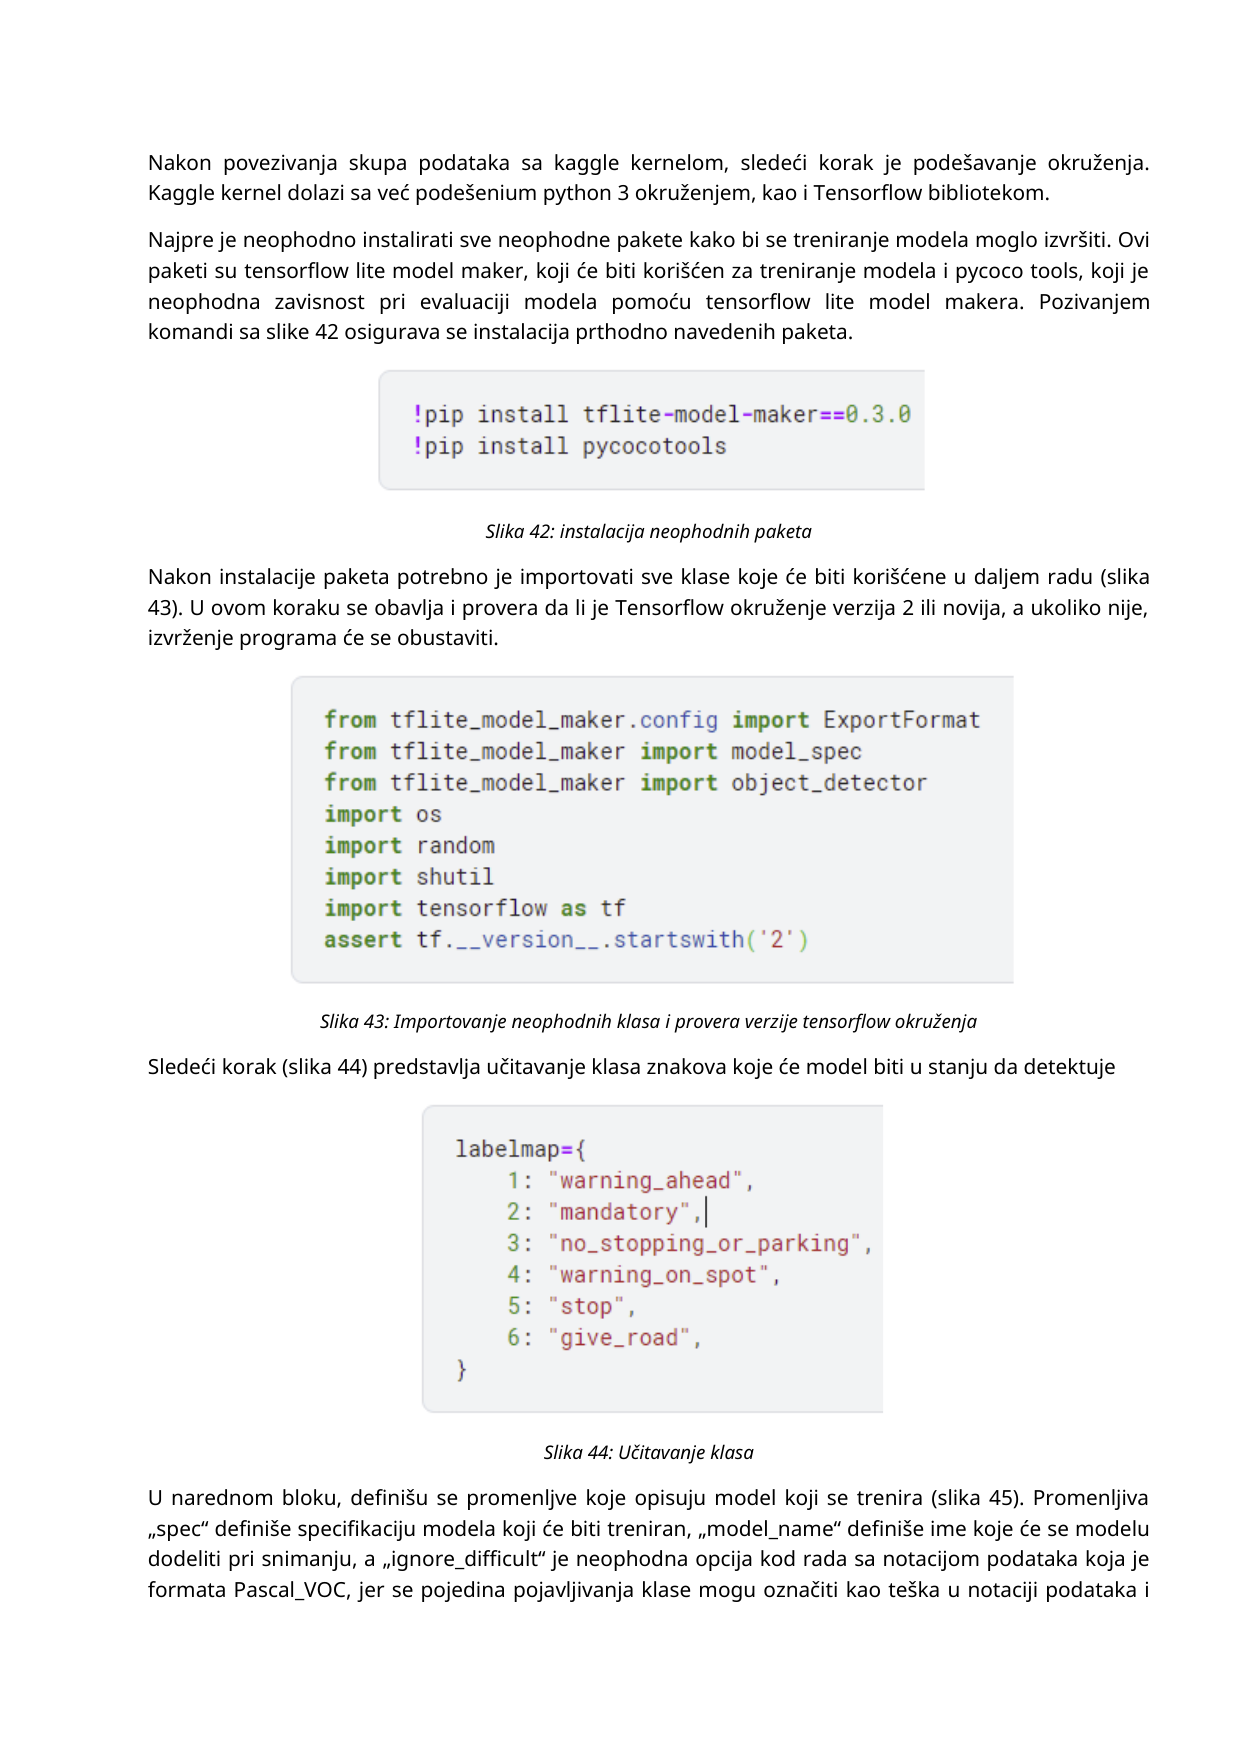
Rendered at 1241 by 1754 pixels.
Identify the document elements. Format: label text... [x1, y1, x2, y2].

subtitle Slika 42: instalacija neophodnih paketa [148, 518, 1152, 543]
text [148, 1483, 1152, 1603]
picture [374, 364, 925, 500]
text Sledeći korak (slika 44) predstavlja učitavanje klasa znakova koje će model biti u stanju da detektuje [148, 1052, 1152, 1081]
text Nakon instalacije paketa potrebno je importovati sve klase koje će biti korišćene u daljem radu (slika 43). U ovom koraku se obavlja i provera da li je Tensorflow okruženje verzija 2 ili novija, a ukoliko nije, izvrženje programa će se obustaviti. [148, 562, 1152, 652]
subtitle Slika 44: Učitavanje klasa [148, 1439, 1152, 1464]
picture [416, 1099, 884, 1421]
subtitle Slika 43: Importovanje neophodnih klasa i provera verzije tensorflow okruženja [148, 1008, 1152, 1034]
text Nakon povezivanja skupa podataka sa kaggle kernelom, sledeći korak je podešavanje okruženja. Kaggle kernel dolazi sa već podešenium python 3 okruženjem, kao i Tensorflow bibliotekom. [148, 148, 1152, 207]
picture [285, 670, 1014, 990]
text Najpre je neophodno instalirati sve neophodne pakete kako bi se treniranje modela moglo izvršiti. Ovi paketi su tensorflow lite model maker, koji će biti korišćen za treniranje modela i pycoco tools, koji je neophodna zavisnost pri evaluaciji modela pomoću tensorflow lite model makera. Pozivanjem komandi sa slike 42 osigurava se instalacija prthodno navedenih paketa. [148, 226, 1152, 346]
